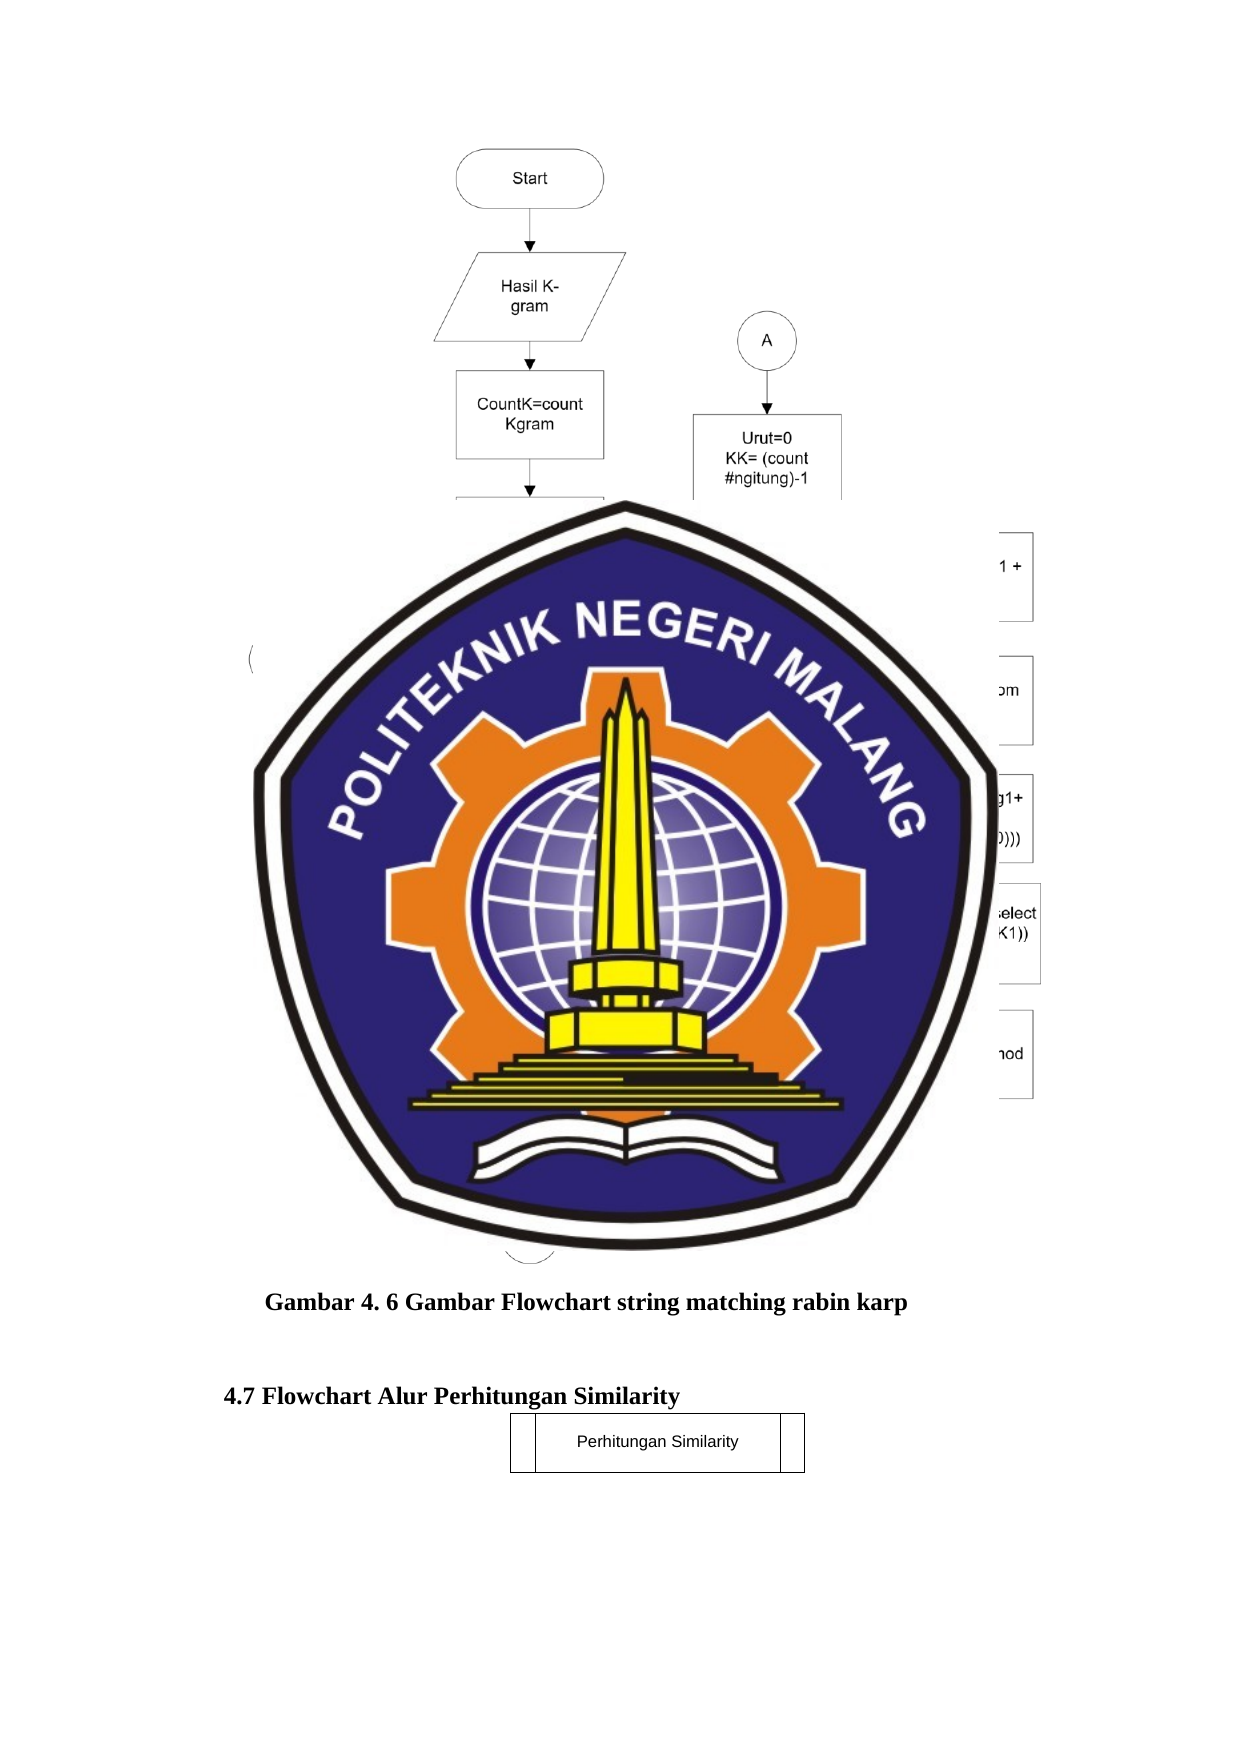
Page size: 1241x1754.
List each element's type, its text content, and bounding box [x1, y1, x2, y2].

table_header [511, 1414, 535, 1472]
subtitle Gambar 4. 6 Gambar Flowchart string matching rabin karp [264, 1287, 1012, 1316]
table_header Perhitungan Similarity [536, 1414, 780, 1472]
table_header [781, 1414, 804, 1472]
picture [248, 148, 1041, 1264]
subtitle 4.7 Flowchart Alur Perhitungan Similarity [223, 1381, 1012, 1410]
